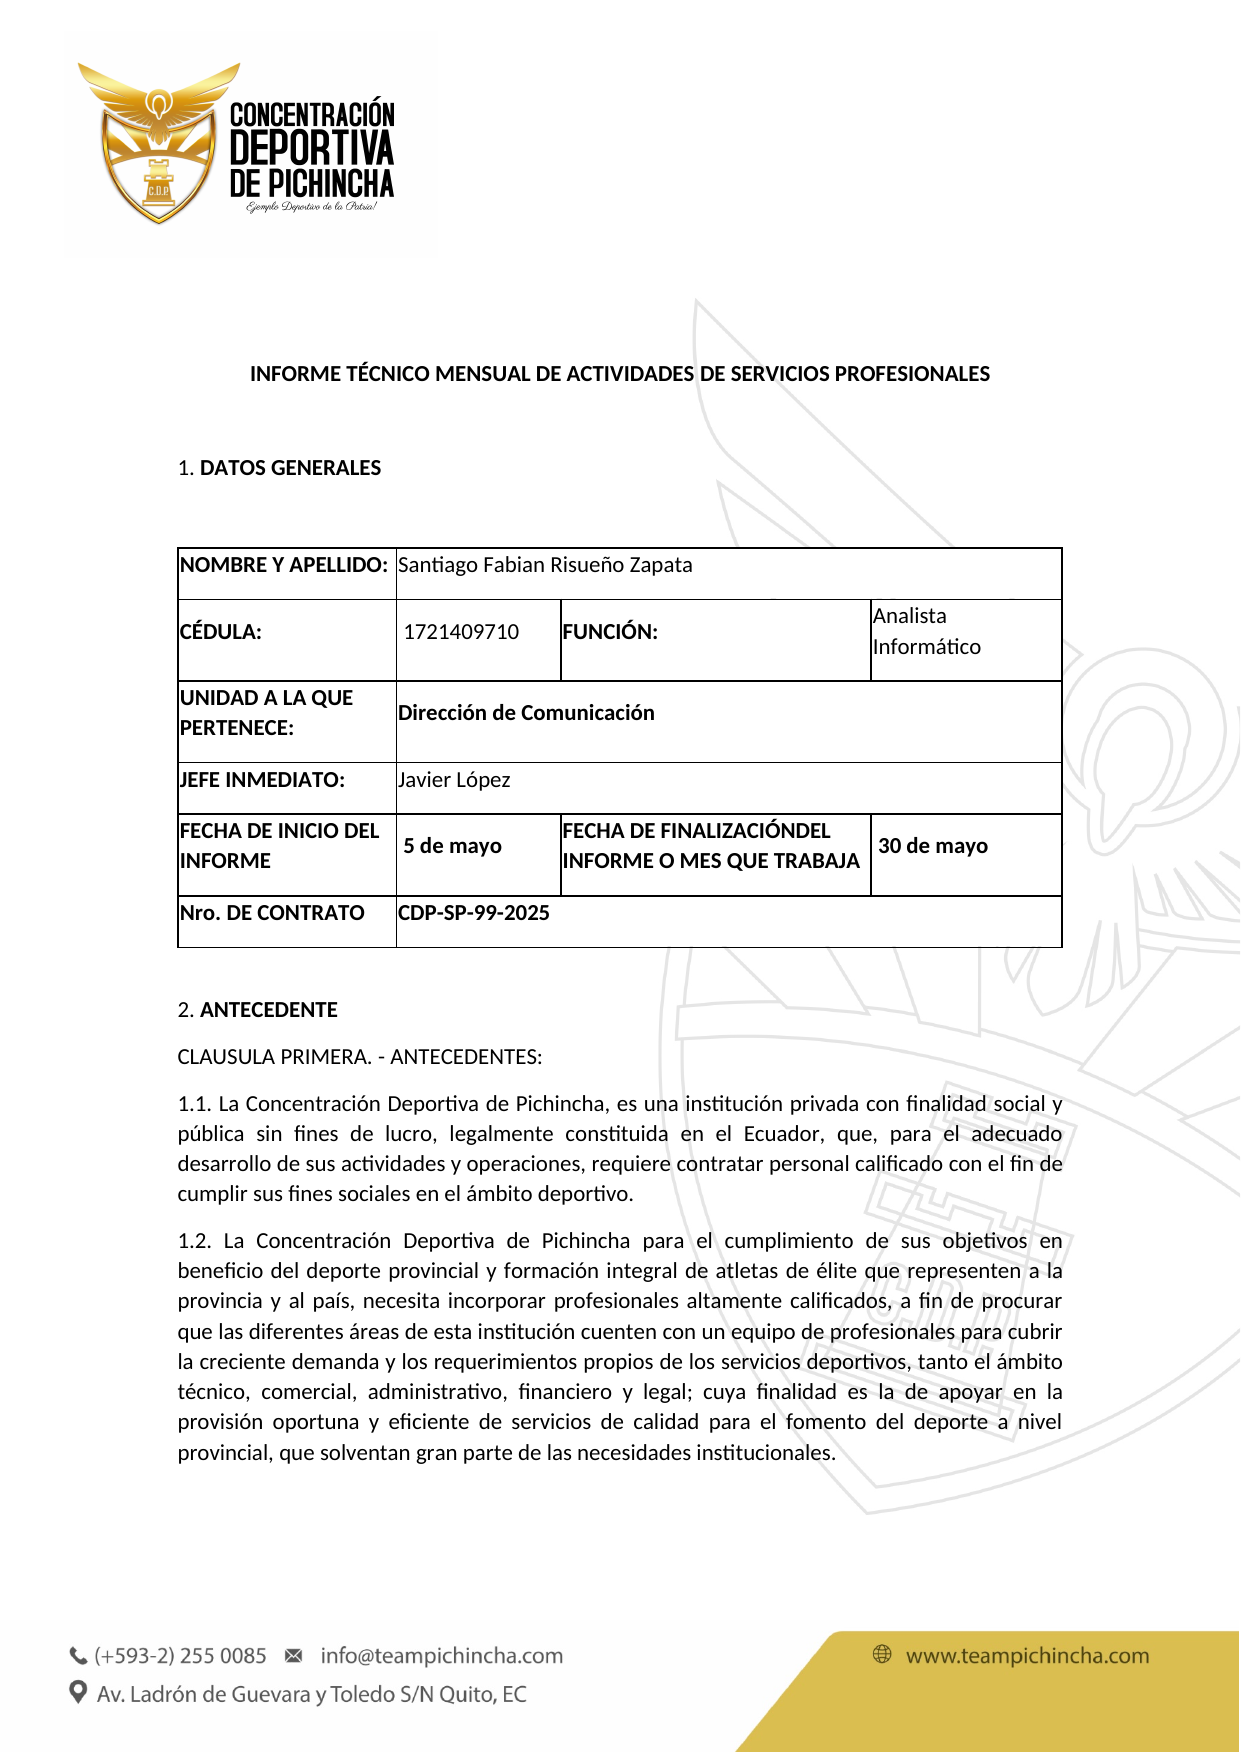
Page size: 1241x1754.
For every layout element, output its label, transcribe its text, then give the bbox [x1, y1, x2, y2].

picture [0, 267, 1241, 1576]
text 1.1. La Concentración Deportiva de Pichincha, es una institución privada con finalidad social y pública sin fines de lucro, legalmente constituida en el Ecuador, que, para el adecuado desarrollo de sus actividades y operaciones, requiere contratar personal calificado con el fin de cumplir sus fines sociales en el ámbito deportivo. [177, 1089, 1063, 1207]
table_cell Dirección de Comunicación [397, 682, 1061, 762]
table_cell FECHA DE FINALIZACIÓNDEL INFORME O MES QUE TRABAJA [562, 815, 870, 895]
table_cell FUNCIÓN: [562, 600, 870, 680]
table_cell 30 de mayo [872, 815, 1061, 895]
table_cell UNIDAD A LA QUE PERTENECE: [179, 682, 396, 762]
table_cell 1721409710 [397, 600, 560, 680]
table_cell Nro. DE CONTRATO [179, 897, 396, 946]
table_cell Javier López [397, 763, 1061, 813]
table_cell CÉDULA: [179, 600, 396, 680]
picture [0, 1620, 1239, 1752]
text 1. DATOS GENERALES [177, 453, 1063, 481]
text CLAUSULA PRIMERA. - ANTECEDENTES: [177, 1042, 1063, 1070]
table_header NOMBRE Y APELLIDO: [179, 549, 396, 598]
picture [64, 31, 438, 258]
table_cell Analista Informático [872, 600, 1061, 680]
text 2. ANTECEDENTE [177, 995, 1063, 1023]
table_cell JEFE INMEDIATO: [179, 763, 396, 813]
text INFORME TÉCNICO MENSUAL DE ACTIVIDADES DE SERVICIOS PROFESIONALES [177, 359, 1063, 388]
table_cell FECHA DE INICIO DEL INFORME [179, 815, 396, 895]
table_header Santiago Fabian Risueño Zapata [397, 549, 1061, 598]
text 1.2. La Concentración Deportiva de Pichincha para el cumplimiento de sus objetivos en beneficio del deporte provincial y formación integral de atletas de élite que representen a la provincia y al país, necesita incorporar profesionales altamente calificados, a fin de procurar que las diferentes áreas de esta institución cuenten con un equipo de profesionales para cubrir la creciente demanda y los requerimientos propios de los servicios deportivos, tanto el ámbito técnico, comercial, administrativo, financiero y legal; cuya finalidad es la de apoyar en la provisión oportuna y eficiente de servicios de calidad para el fomento del deporte a nivel provincial, que solventan gran parte de las necesidades institucionales. [177, 1226, 1063, 1466]
table_cell CDP-SP-99-2025 [397, 897, 1061, 946]
table_cell 5 de mayo [397, 815, 560, 895]
